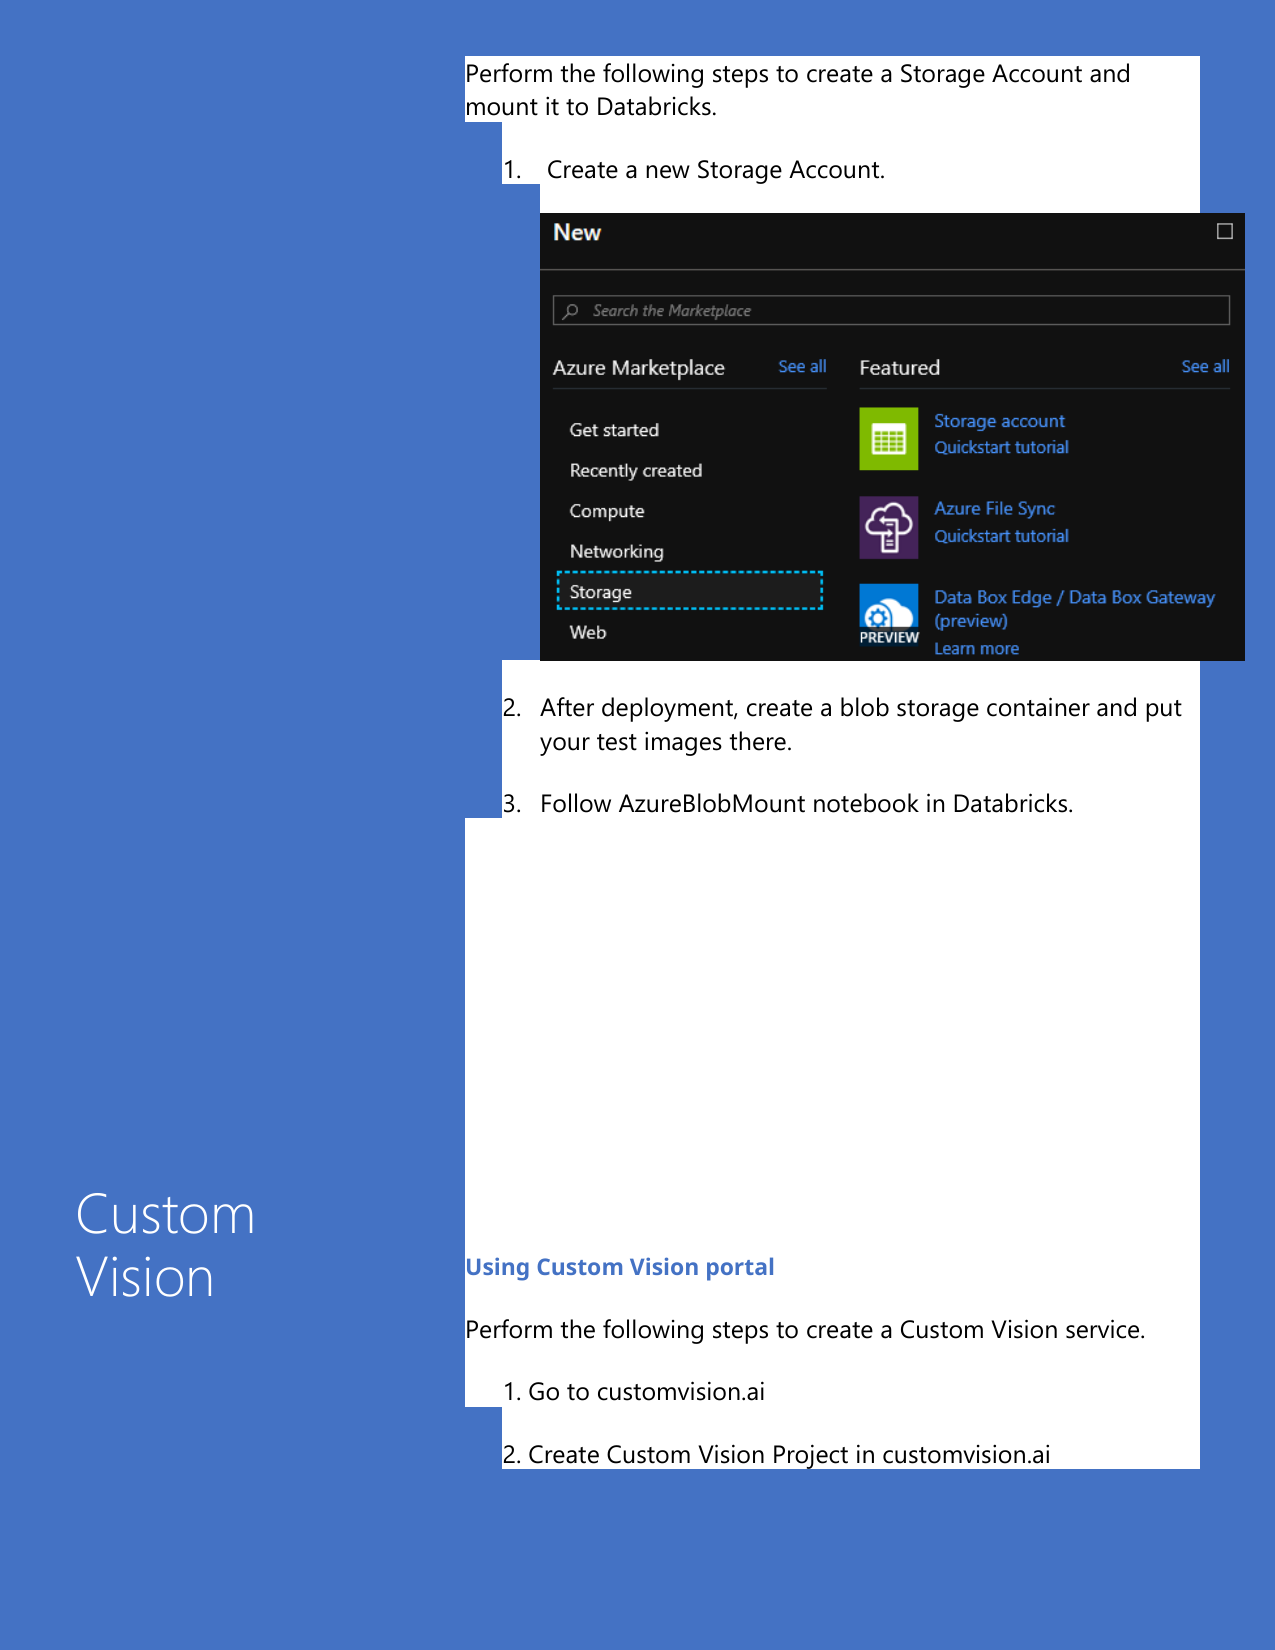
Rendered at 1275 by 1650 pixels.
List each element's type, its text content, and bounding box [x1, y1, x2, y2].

list Create a new Storage Account. [502, 151, 1200, 184]
text 1. Go to customvision.ai [465, 1374, 1200, 1407]
text 2. Create Custom Vision Project in customvision.ai [502, 1436, 1200, 1469]
text Perform the following steps to create a Custom Vision service. [465, 1311, 1200, 1344]
picture [540, 213, 1245, 661]
list After deployment, create a blob storage container and put your test images there. [502, 690, 1200, 756]
text Using Custom Vision portal [465, 1251, 1200, 1282]
table_header Custom Vision [56, 1164, 413, 1502]
list Follow AzureBlobMount notebook in Databricks. [502, 785, 1200, 818]
text Perform the following steps to create a Storage Account and mount it to Databricks. [465, 56, 1200, 122]
